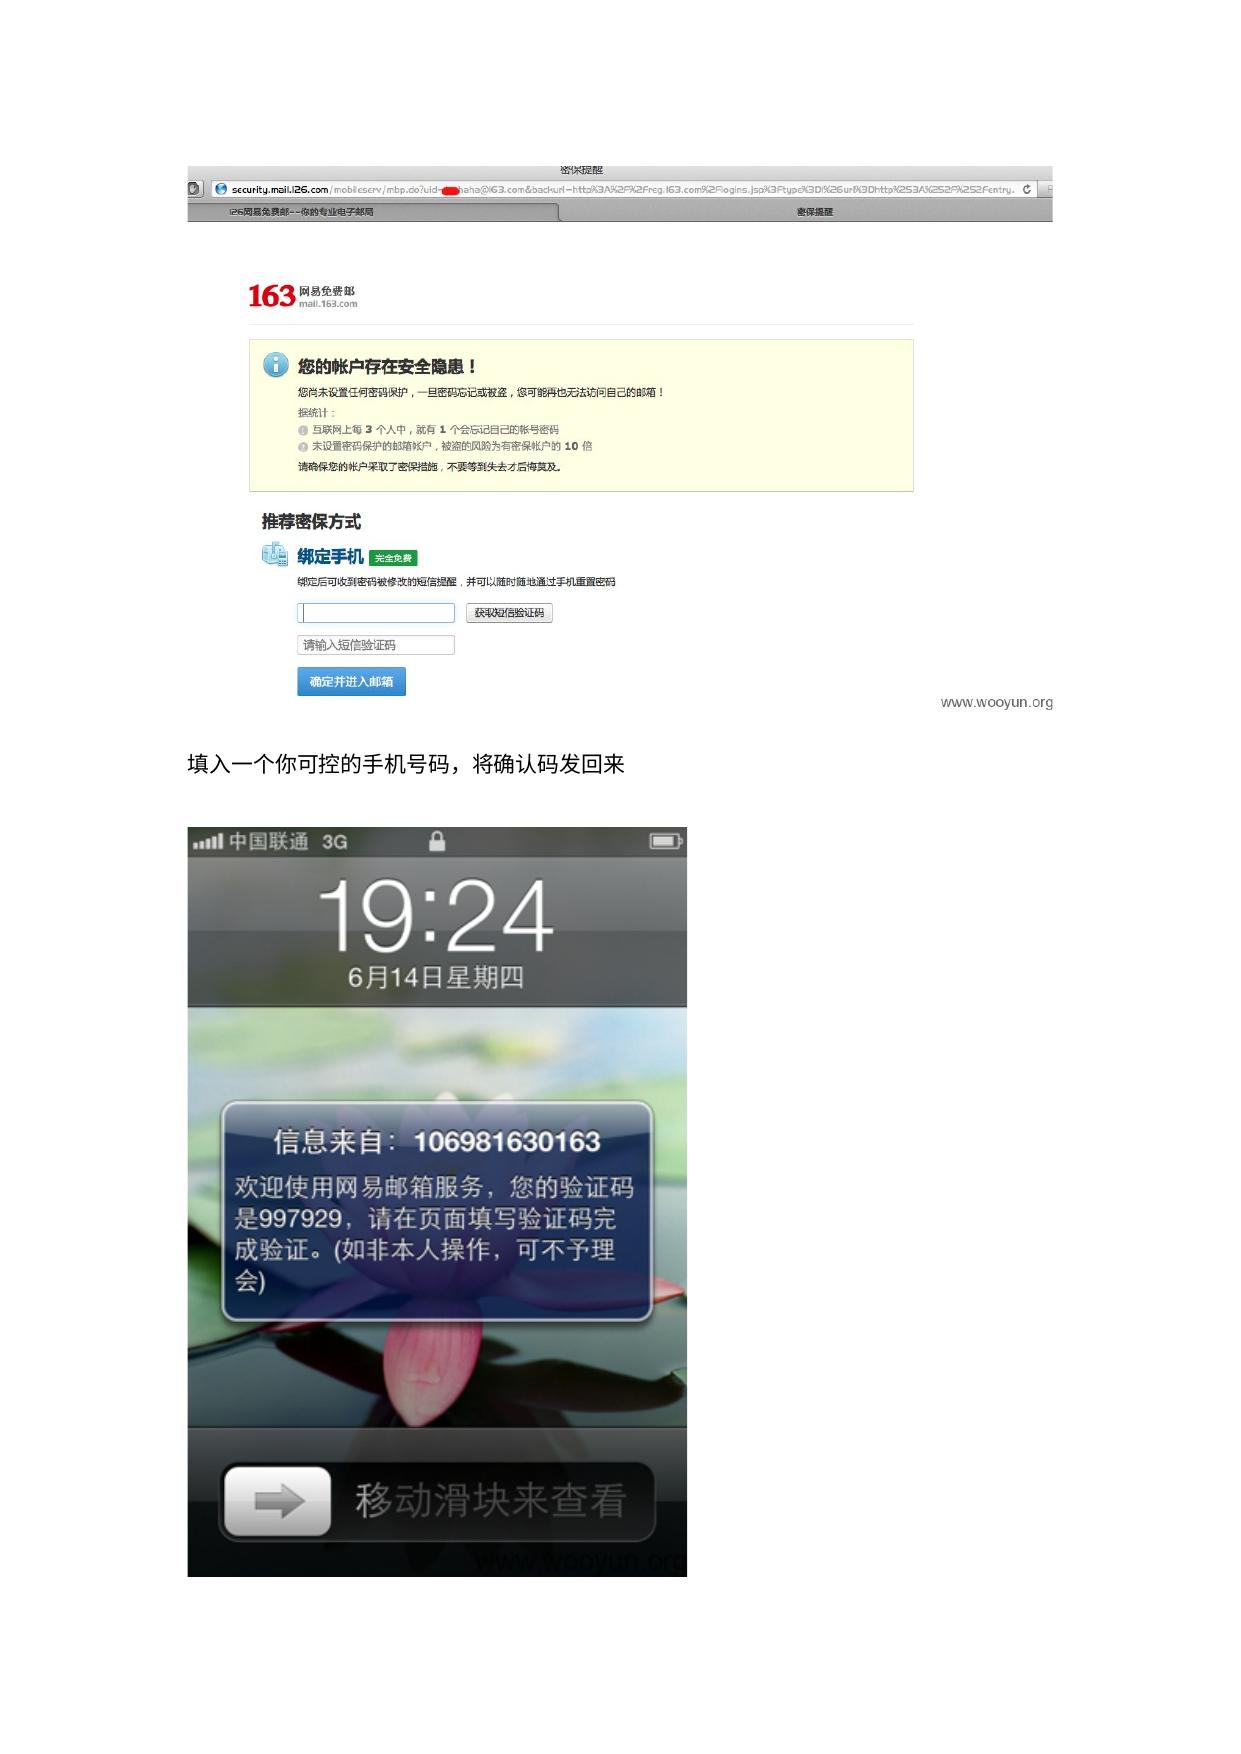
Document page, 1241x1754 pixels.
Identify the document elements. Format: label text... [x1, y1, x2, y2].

picture [187, 827, 688, 1577]
text 填入一个你可控的手机号码，将确认码发回来 [187, 747, 1053, 779]
picture [187, 166, 1053, 710]
